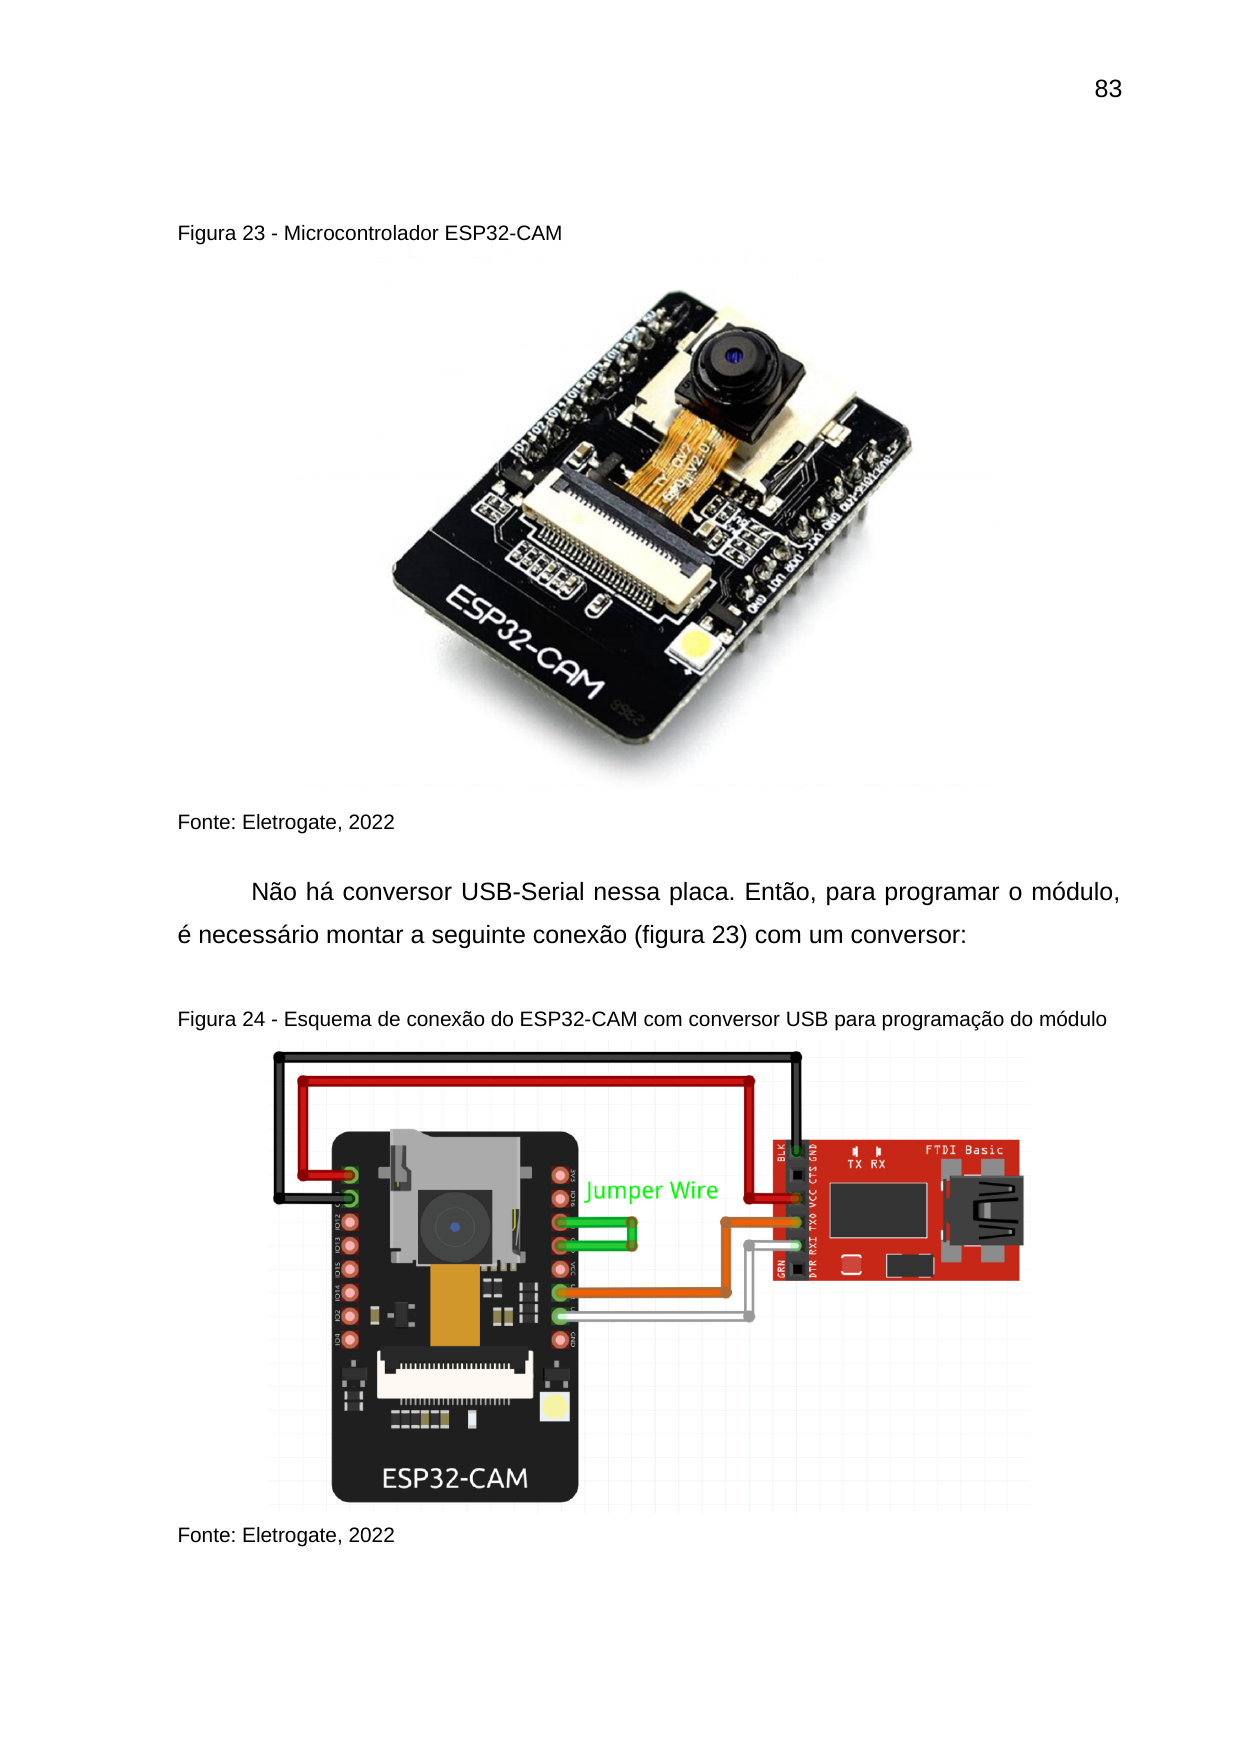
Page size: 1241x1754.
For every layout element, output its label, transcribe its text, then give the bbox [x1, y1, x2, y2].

text Fonte: Eletrogate, 2022 [177, 1523, 1122, 1547]
picture [298, 244, 1002, 810]
text Fonte: Eletrogate, 2022 [177, 810, 1122, 834]
text Não há conversor USB-Serial nessa placa. Então, para programar o módulo, é necessário montar a seguinte conexão (figura 23) com um conversor: [177, 877, 1122, 949]
picture [268, 1040, 1031, 1513]
